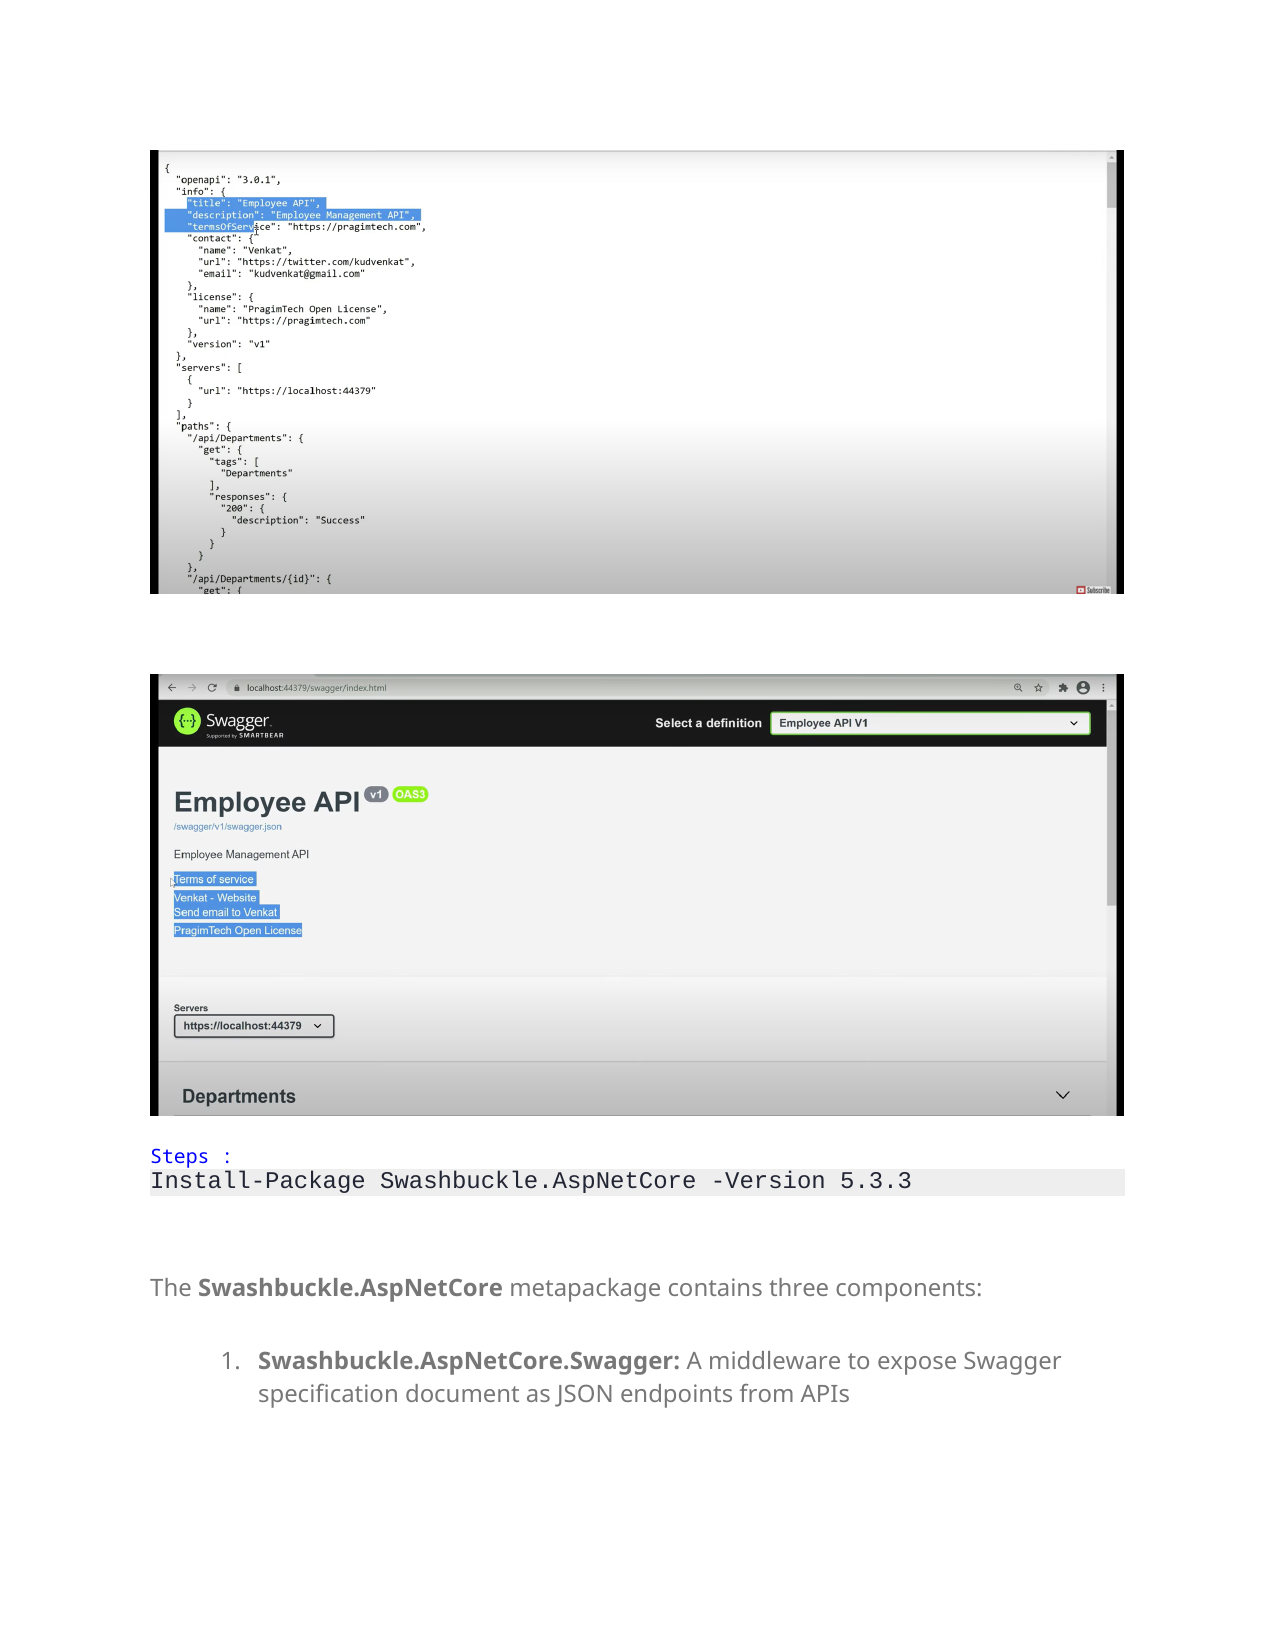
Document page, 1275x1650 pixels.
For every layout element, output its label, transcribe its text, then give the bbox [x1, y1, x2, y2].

text Install-Package Swashbuckle.AspNetCore -Version 5.3.3 [150, 1169, 1125, 1196]
text The Swashbuckle.AspNetCore metapackage contains three components: [150, 1271, 1125, 1303]
list Swashbuckle.AspNetCore.Swagger: A middleware to expose Swagger specification document as JSON endpoints from APIs [220, 1344, 1125, 1409]
picture [150, 674, 1124, 1116]
picture [150, 150, 1124, 594]
text Steps : [150, 1142, 1125, 1169]
